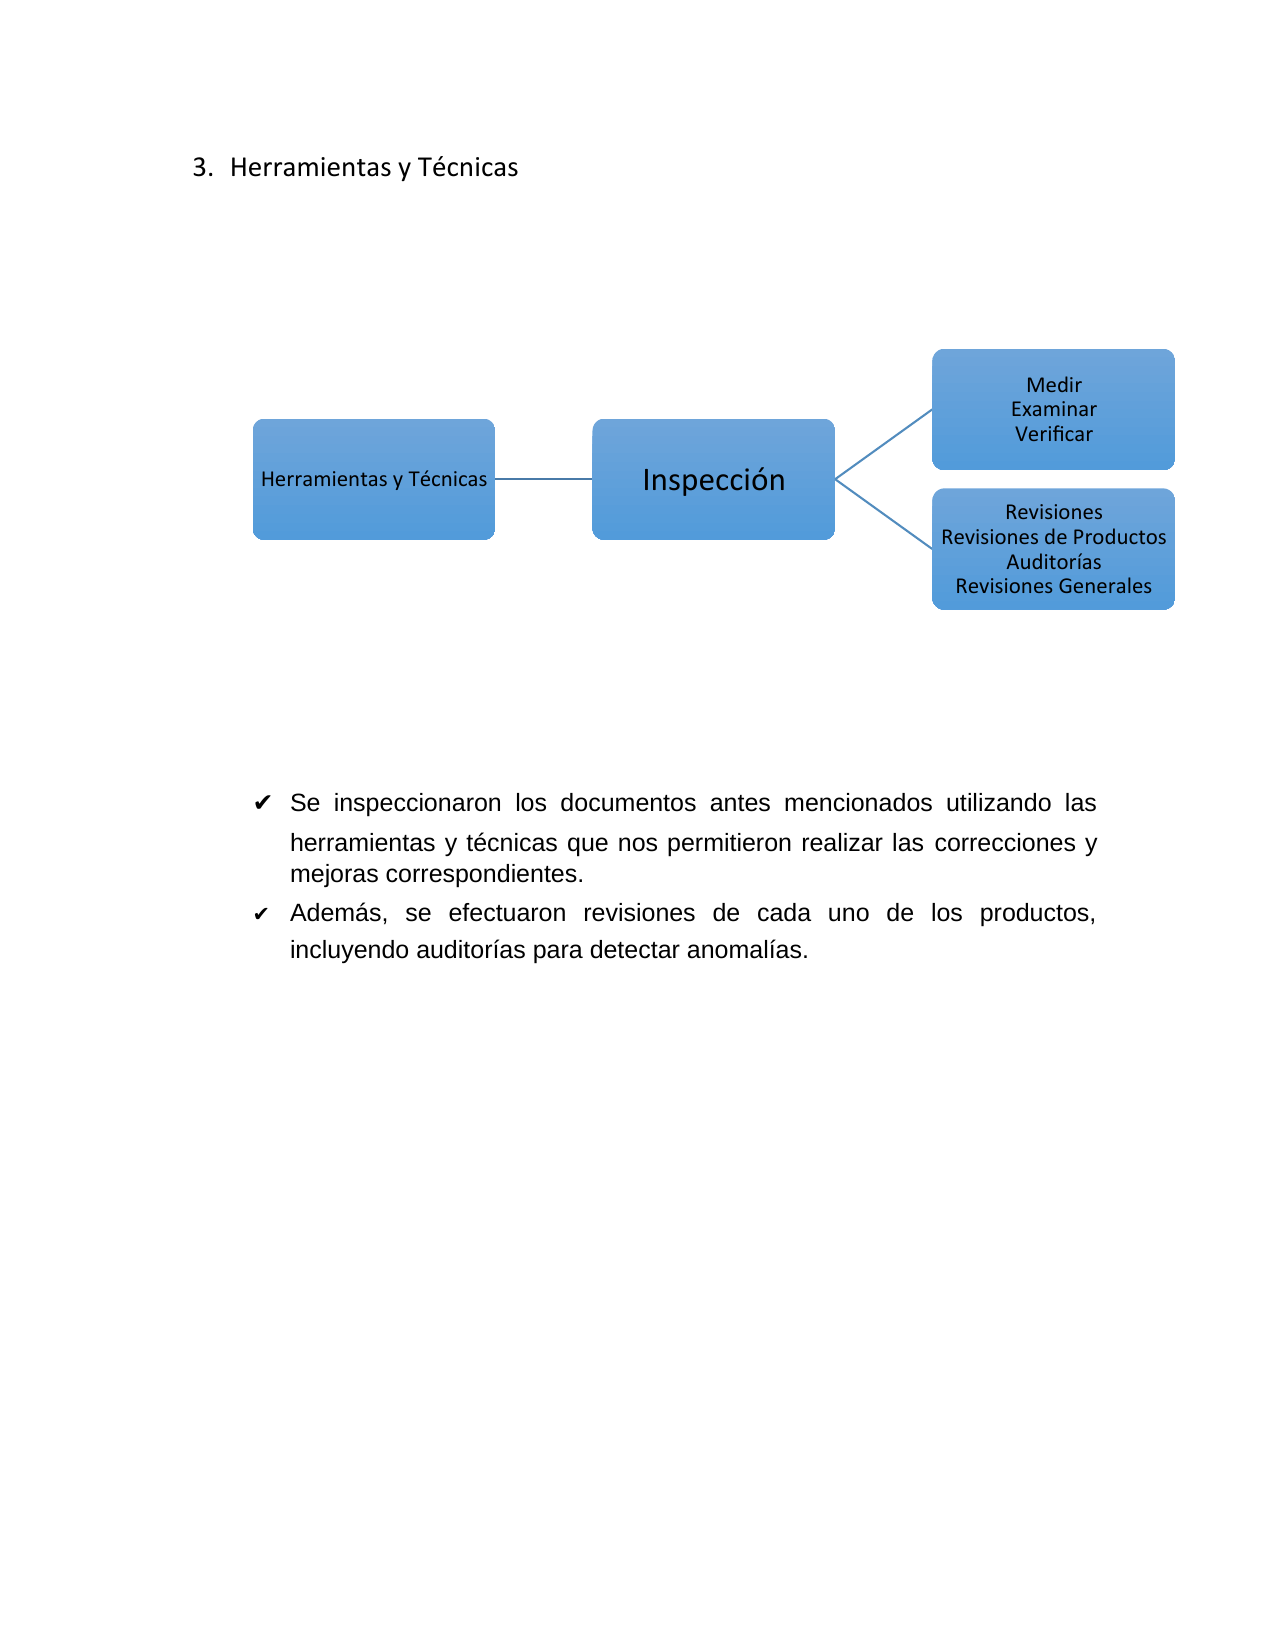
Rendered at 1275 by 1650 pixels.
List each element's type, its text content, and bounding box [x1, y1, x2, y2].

list Además, se efectuaron revisiones de cada uno de los productos, incluyendo auditorías para detectar anomalías. [252, 890, 1098, 964]
list Herramientas y Técnicas [192, 148, 1098, 183]
list Se inspeccionaron los documentos antes mencionados utilizando las herramientas y técnicas que nos permitieron realizar las correcciones y mejoras correspondientes. [252, 774, 1098, 888]
